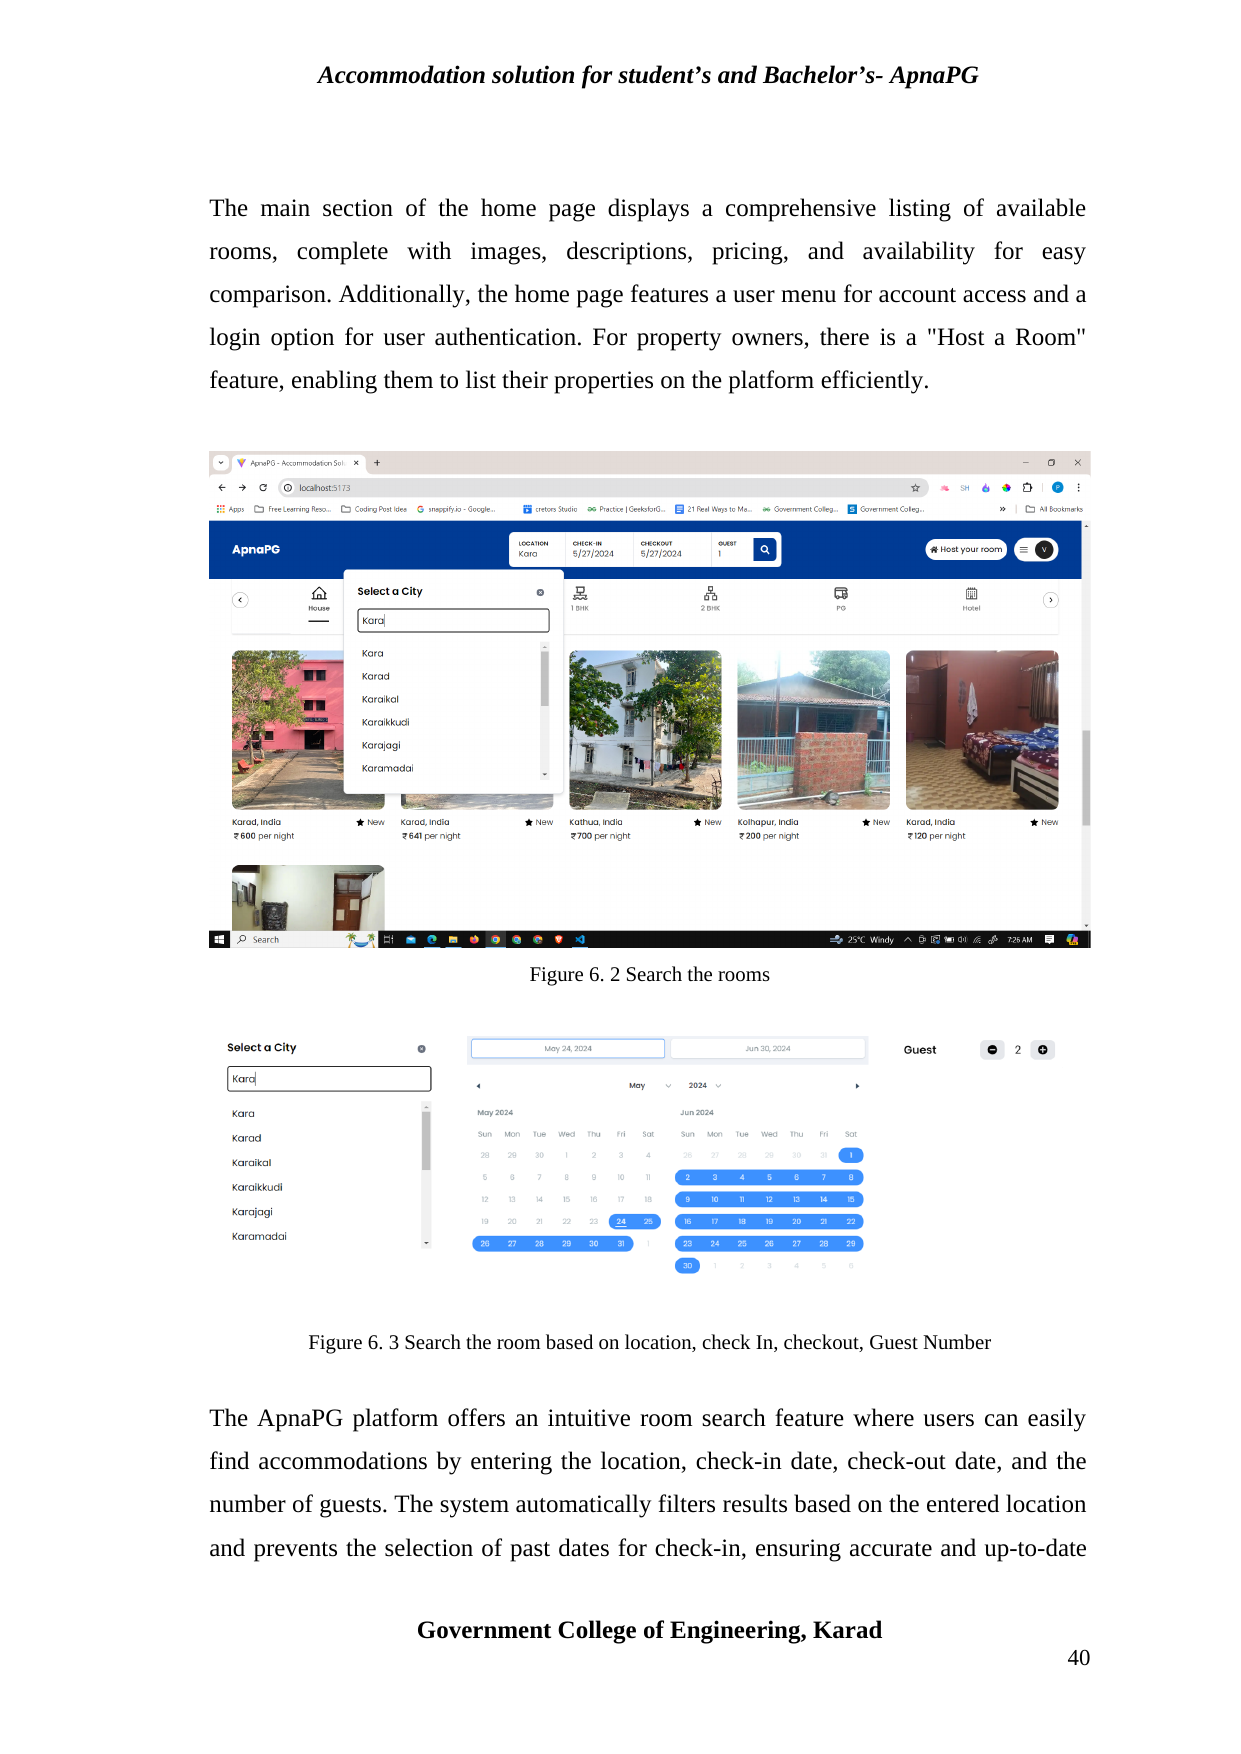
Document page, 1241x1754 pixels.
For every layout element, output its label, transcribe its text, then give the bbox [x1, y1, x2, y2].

text The main section of the home page displays a comprehensive listing of available rooms, complete with images, descriptions, pricing, and availability for easy comparison. Additionally, the home page features a user menu for account access and a login option for user authentication. For property owners, there is a "Host a Room" feature, enabling them to list their properties on the platform efficiently. [209, 193, 1088, 394]
picture [209, 451, 1091, 948]
text Figure 6. 3 Search the room based on location, check In, checkout, Guest Number [209, 1329, 1090, 1354]
picture [209, 1007, 1092, 1316]
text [209, 1403, 1088, 1561]
text Figure 6. 2 Search the rooms [209, 962, 1090, 986]
